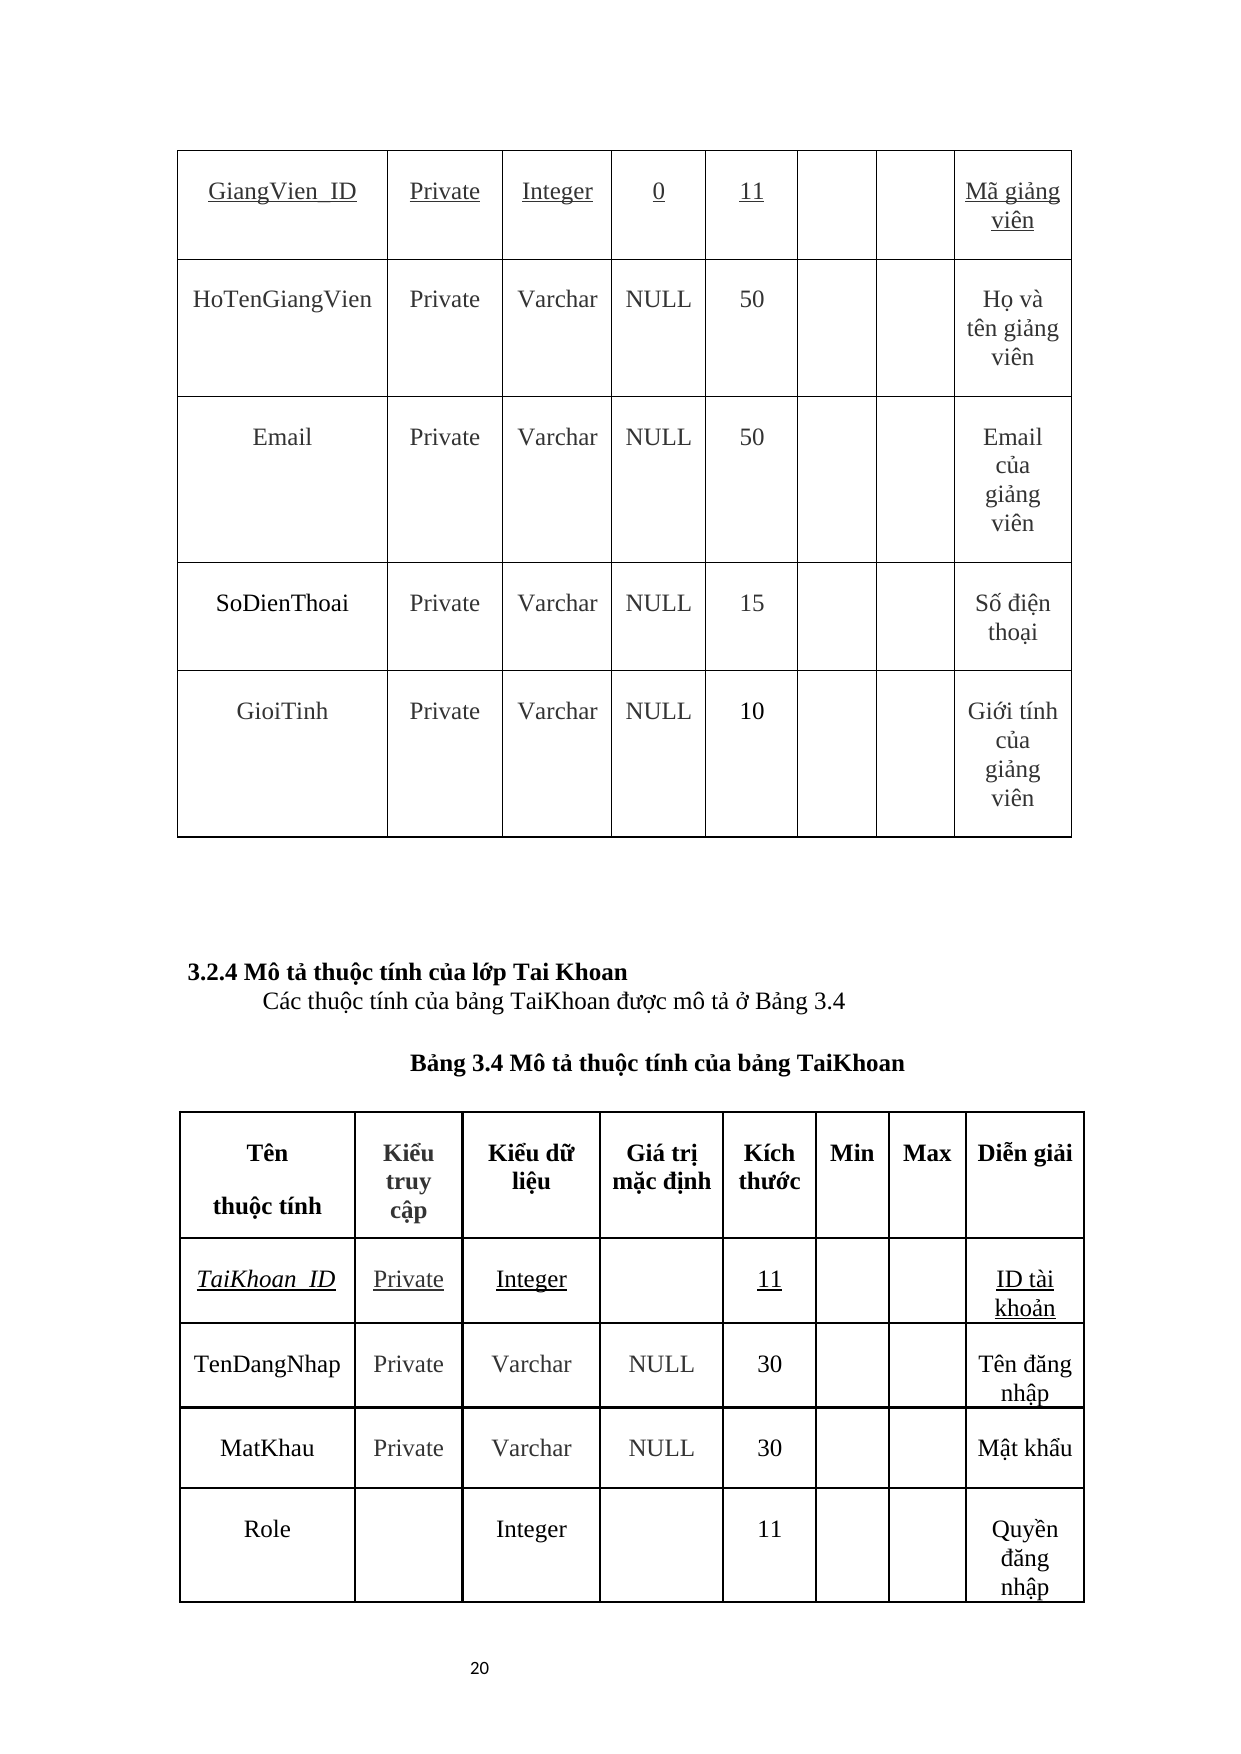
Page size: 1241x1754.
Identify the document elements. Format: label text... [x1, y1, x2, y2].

table_cell Integer [464, 1239, 599, 1322]
table_cell [877, 397, 954, 562]
table_cell Mật khẩu [967, 1409, 1083, 1487]
table_cell 15 [706, 563, 797, 670]
table_cell Varchar [464, 1324, 599, 1406]
table_cell NULL [612, 397, 705, 562]
table_cell Email [178, 397, 387, 562]
table_header Giá trị mặc định [601, 1113, 722, 1237]
table_cell Private [388, 397, 502, 562]
table_cell [798, 563, 876, 670]
table_header Tên thuộc tính [181, 1113, 354, 1237]
text Các thuộc tính của bảng TaiKhoan được mô tả ở Bảng 3.4 [187, 986, 1053, 1015]
table_cell 50 [706, 260, 797, 396]
table_cell Private [356, 1409, 461, 1487]
table_cell [798, 671, 876, 836]
table_cell [601, 1489, 722, 1601]
table_header Min [817, 1113, 888, 1237]
table_cell 11 [724, 1239, 815, 1322]
table_cell 10 [706, 671, 797, 836]
table_cell TenDangNhap [181, 1324, 354, 1406]
table_header Max [890, 1113, 965, 1237]
table_cell NULL [612, 260, 705, 396]
text 3.2.4 Mô tả thuộc tính của lớp Tai Khoan [187, 957, 1053, 986]
table_cell MatKhau [181, 1409, 354, 1487]
table_cell [798, 151, 876, 258]
table_header Kiểu dữ liệu [464, 1113, 599, 1237]
table_cell 50 [706, 397, 797, 562]
table_cell Giới tính của giảng viên [955, 671, 1071, 836]
table_cell [877, 563, 954, 670]
table_cell HoTenGiangVien [178, 260, 387, 396]
table_cell NULL [601, 1409, 722, 1487]
table_cell Integer [503, 151, 611, 258]
table_cell 11 [724, 1489, 815, 1601]
table_cell Varchar [503, 671, 611, 836]
table_cell [877, 671, 954, 836]
table_cell Mã giảng viên [955, 151, 1071, 258]
table_cell Số điện thoại [955, 563, 1071, 670]
table_cell 30 [724, 1409, 815, 1487]
table_cell Private [388, 563, 502, 670]
table_cell Varchar [503, 397, 611, 562]
table_cell [601, 1239, 722, 1322]
table_cell Private [356, 1324, 461, 1406]
text Bảng 3.4 Mô tả thuộc tính của bảng TaiKhoan [187, 1048, 1053, 1077]
table_cell Role [181, 1489, 354, 1601]
table_cell Varchar [464, 1409, 599, 1487]
table_cell [890, 1239, 965, 1322]
table_cell NULL [612, 563, 705, 670]
table_cell [798, 260, 876, 396]
table_cell Quyền đăng nhập [967, 1489, 1083, 1601]
table_cell [817, 1239, 888, 1322]
table_cell [817, 1409, 888, 1487]
table_cell [798, 397, 876, 562]
table_cell SoDienThoai [178, 563, 387, 670]
table_header Kích thước [724, 1113, 815, 1237]
table_cell NULL [612, 671, 705, 836]
table_cell [817, 1489, 888, 1601]
table_cell [877, 151, 954, 258]
table_cell [877, 260, 954, 396]
table_cell [890, 1324, 965, 1406]
table_cell ID tài khoản [967, 1239, 1083, 1322]
table_cell Integer [464, 1489, 599, 1601]
table_cell [890, 1409, 965, 1487]
table_cell Email của giảng viên [955, 397, 1071, 562]
table_cell 11 [706, 151, 797, 258]
table_cell [890, 1489, 965, 1601]
table_cell Varchar [503, 563, 611, 670]
table_cell [817, 1324, 888, 1406]
table_cell Private [388, 151, 502, 258]
table_cell GiangVien_ID [178, 151, 387, 258]
table_cell Private [388, 671, 502, 836]
table_cell TaiKhoan_ID [181, 1239, 354, 1322]
table_cell Private [388, 260, 502, 396]
table_cell NULL [601, 1324, 722, 1406]
table_header Diễn giải [967, 1113, 1083, 1237]
table_cell Varchar [503, 260, 611, 396]
table_cell GioiTinh [178, 671, 387, 836]
table_cell [356, 1489, 461, 1601]
table_cell Tên đăng nhập [967, 1324, 1083, 1406]
table_cell 0 [612, 151, 705, 258]
table_header Kiểu truy cập [356, 1113, 461, 1237]
table_cell Họ và tên giảng viên [955, 260, 1071, 396]
table_cell 30 [724, 1324, 815, 1406]
table_cell Private [356, 1239, 461, 1322]
